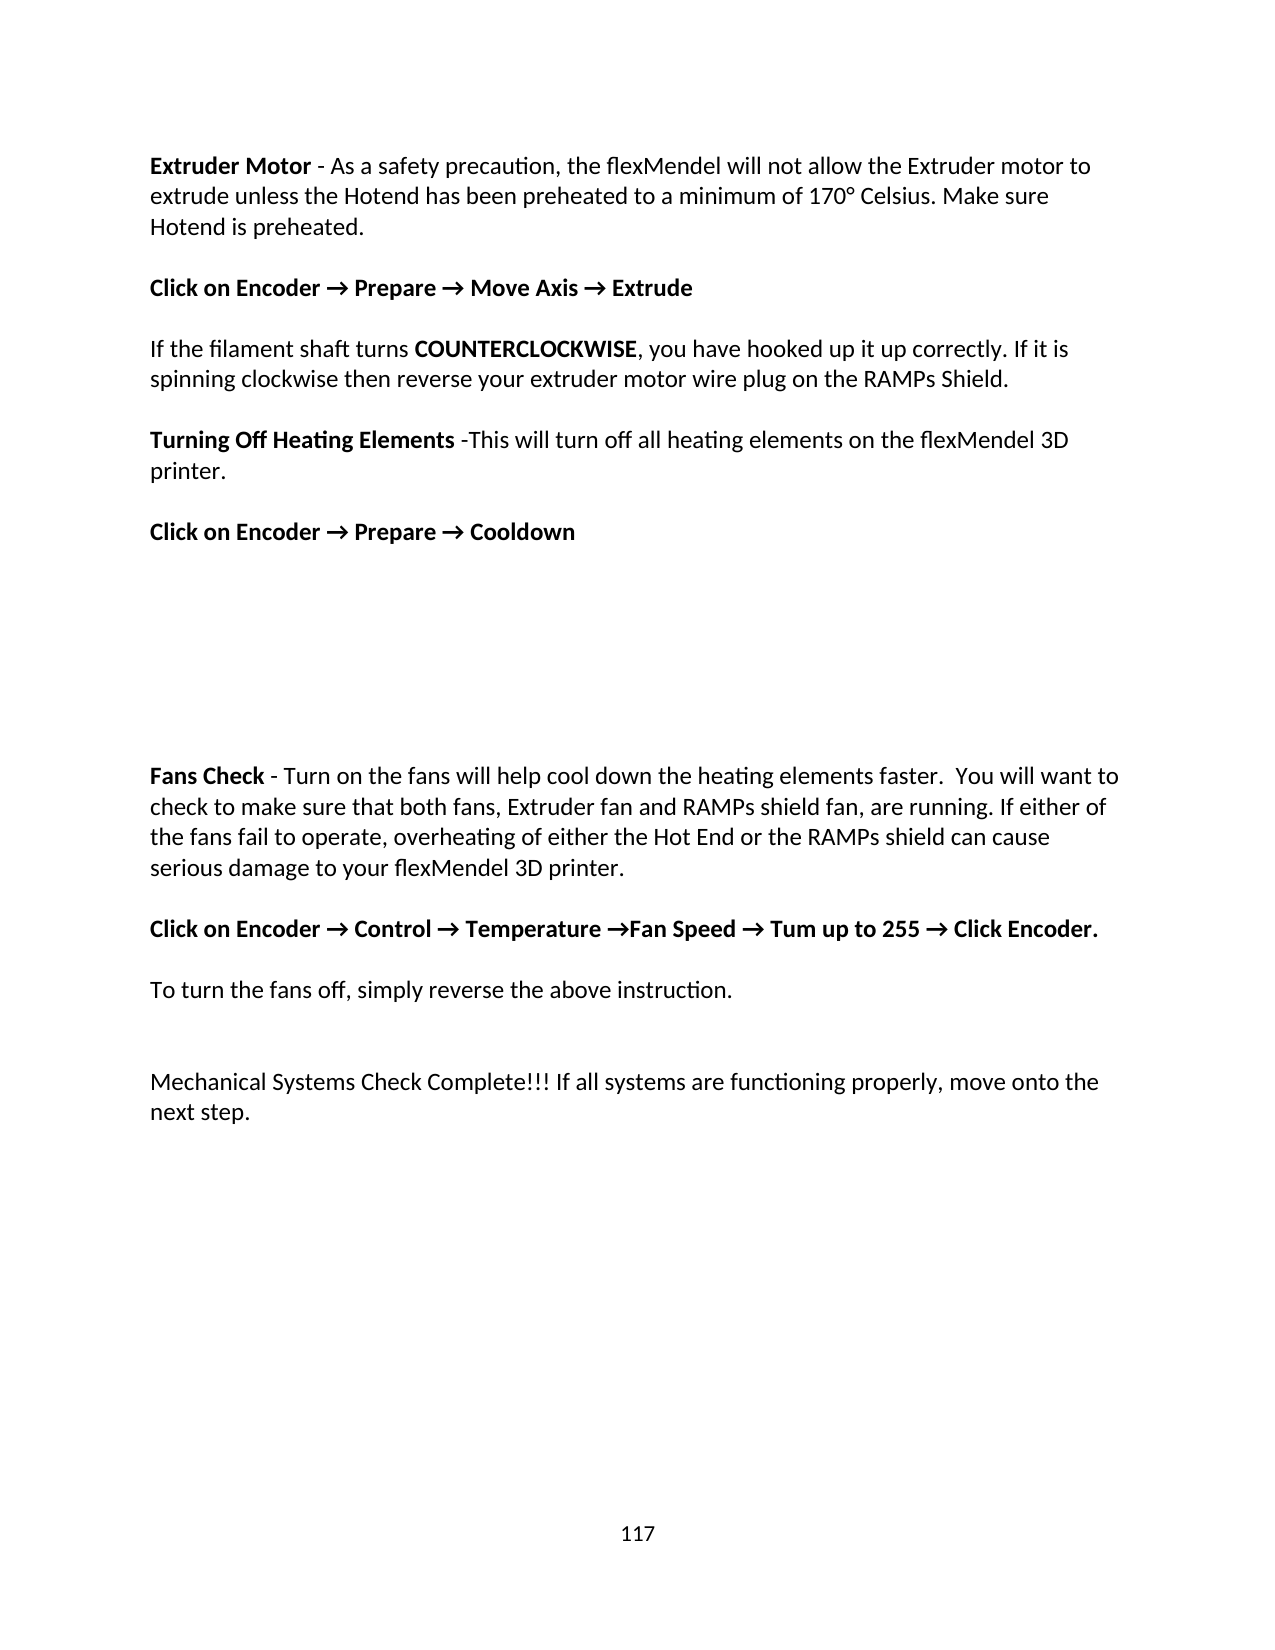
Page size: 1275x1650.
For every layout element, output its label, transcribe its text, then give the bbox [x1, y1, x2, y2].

text Mechanical Systems Check Complete!!! If all systems are functioning properly, move onto the next step. [150, 1066, 1125, 1127]
text Click on Encoder → Prepare → Move Axis → Extrude [150, 272, 1125, 303]
text Click on Encoder → Prepare → Cooldown [150, 516, 1125, 547]
text Fans Check - Turn on the fans will help cool down the heating elements faster. You will want to check to make sure that both fans, Extruder fan and RAMPs shield fan, are running. If either of the fans fail to operate, overheating of either the Hot End or the RAMPs shield can cause serious damage to your flexMendel 3D printer. [150, 760, 1125, 882]
text To turn the fans off, simply reverse the above instruction. [150, 974, 1125, 1004]
text Turning Off Heating Elements -This will turn off all heating elements on the flexMendel 3D printer. [150, 425, 1125, 486]
text Extruder Motor - As a safety precaution, the flexMendel will not allow the Extruder motor to extrude unless the Hotend has been preheated to a minimum of 170° Celsius. Make sure Hotend is preheated. [150, 150, 1125, 242]
text Click on Encoder → Control → Temperature →Fan Speed → Tum up to 255 → Click Encoder. [150, 913, 1125, 943]
text If the filament shaft turns COUNTERCLOCKWISE, you have hooked up it up correctly. If it is spinning clockwise then reverse your extruder motor wire plug on the RAMPs Shield. [150, 333, 1125, 394]
